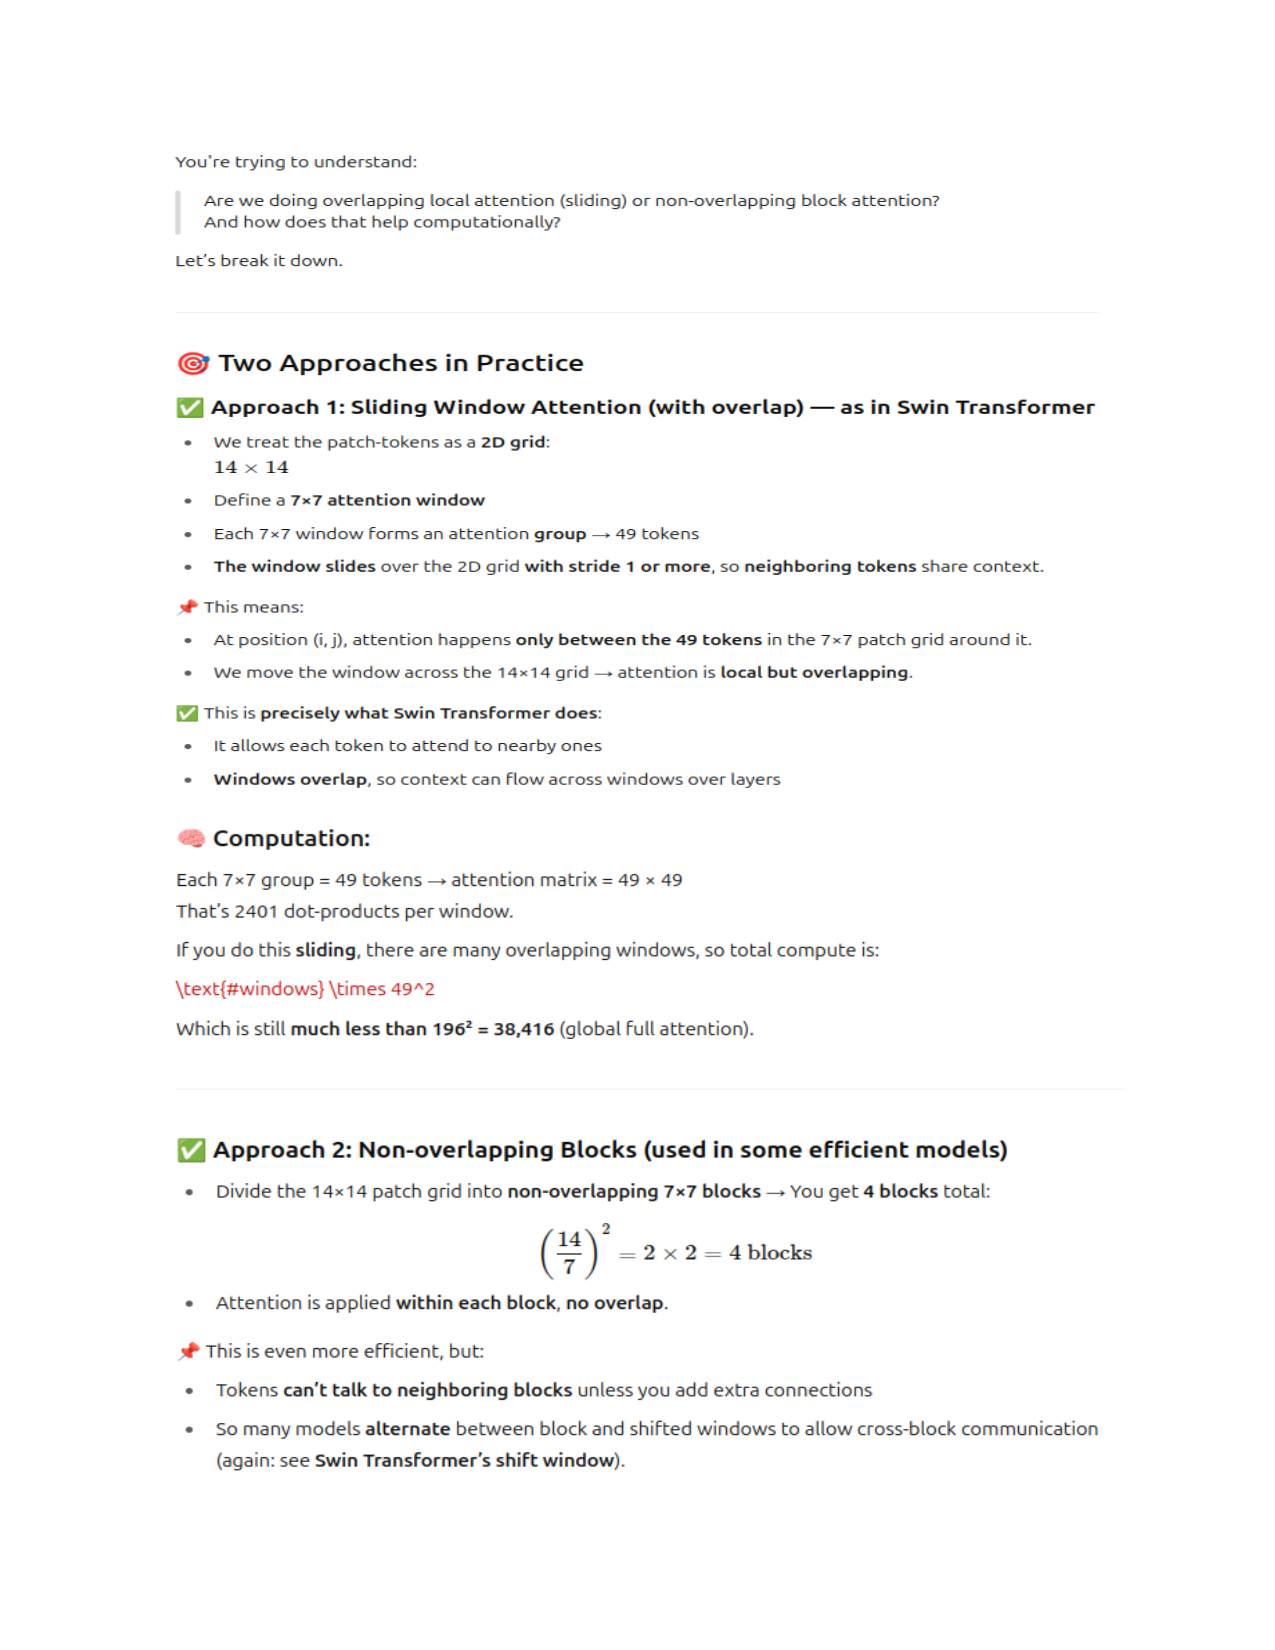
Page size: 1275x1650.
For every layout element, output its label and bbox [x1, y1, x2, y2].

picture [150, 150, 1125, 798]
picture [150, 822, 1125, 1485]
